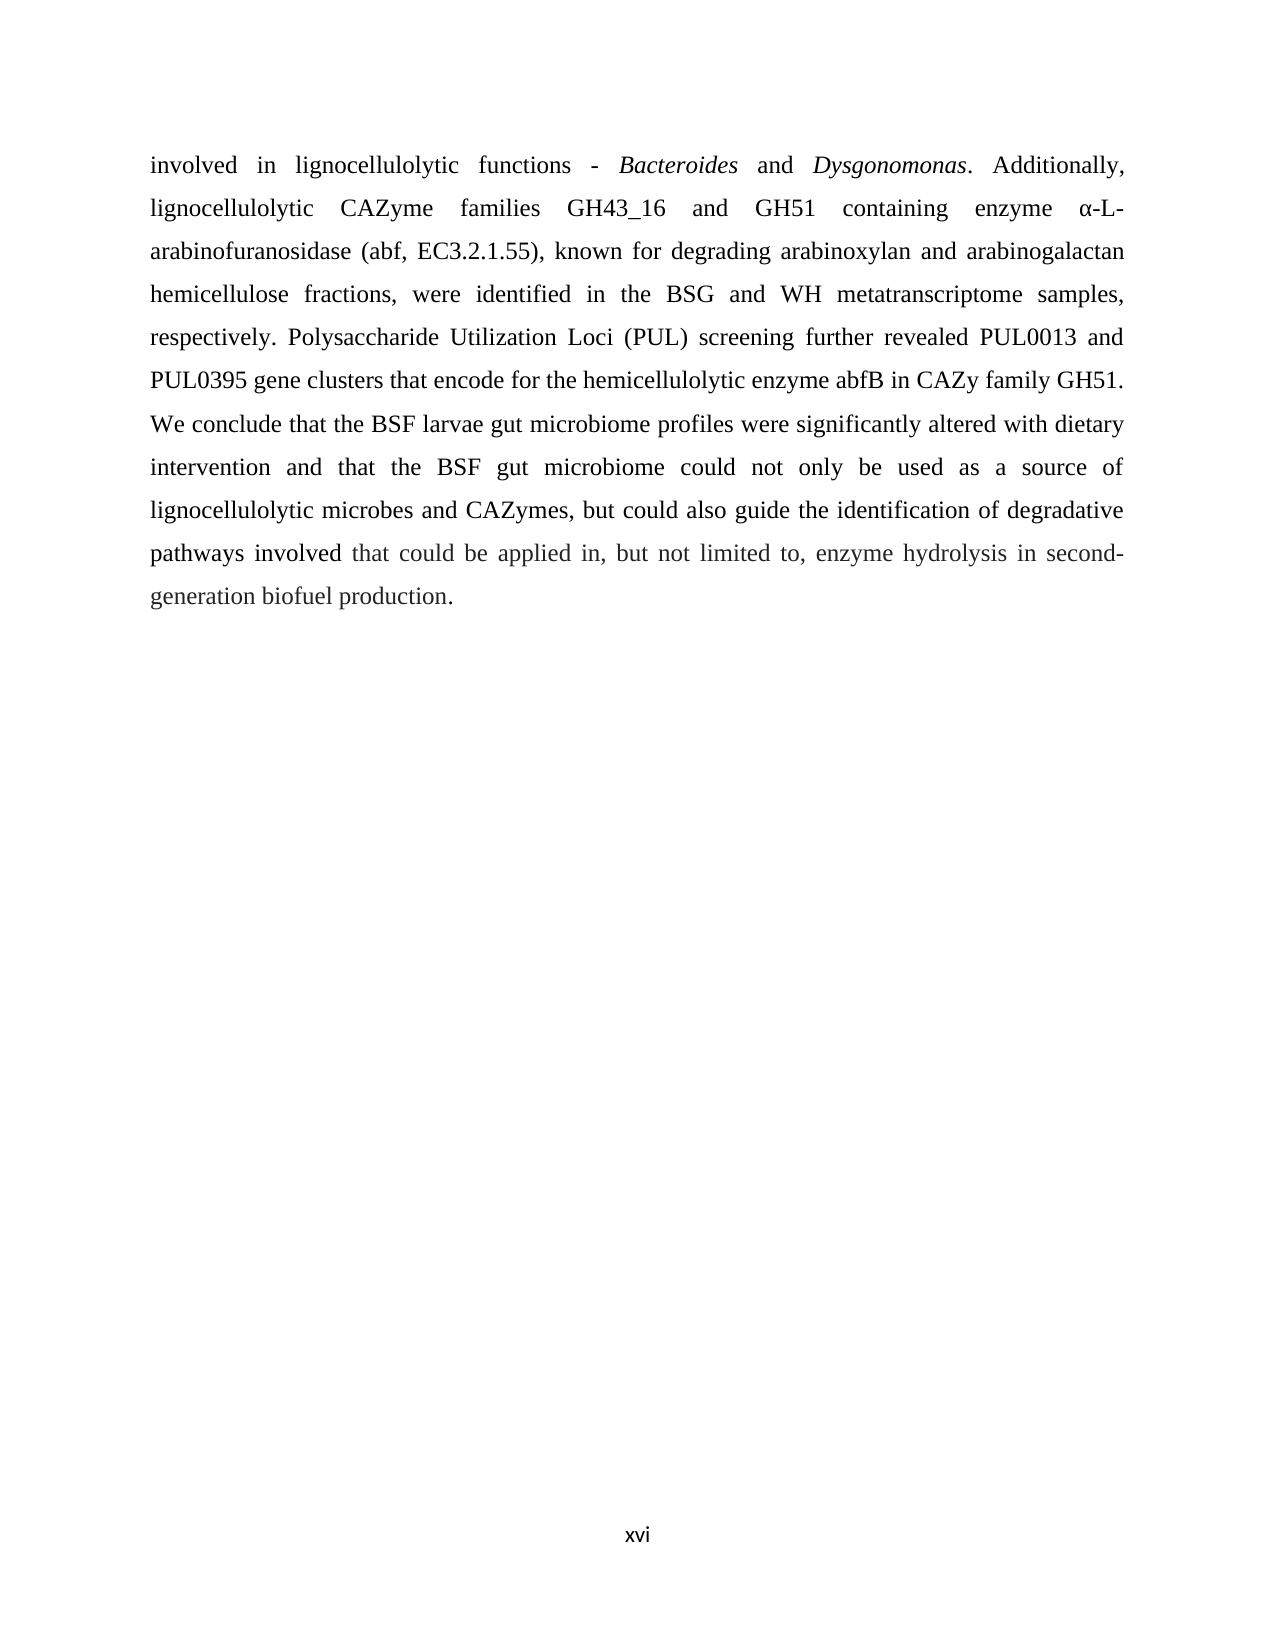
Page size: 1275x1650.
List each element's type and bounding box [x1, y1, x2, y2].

text [150, 150, 1125, 610]
